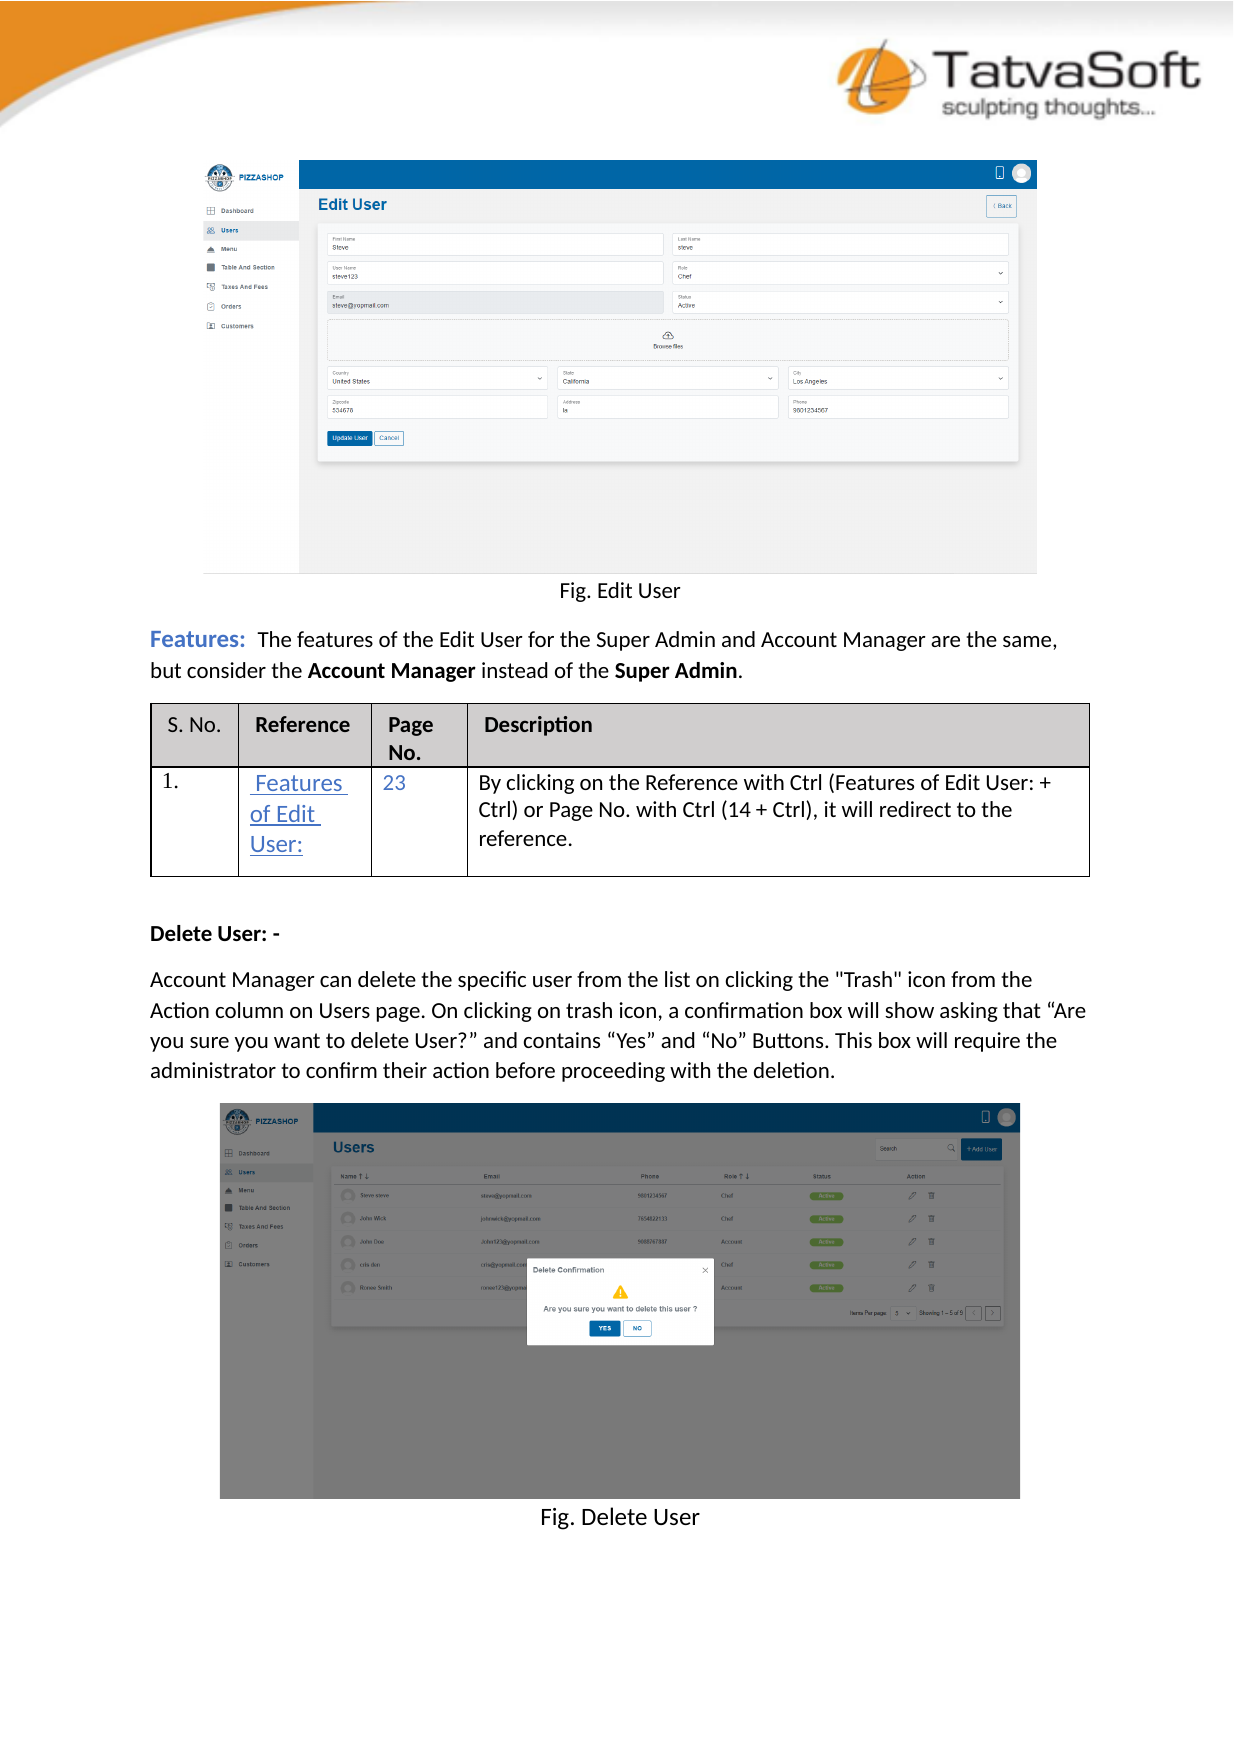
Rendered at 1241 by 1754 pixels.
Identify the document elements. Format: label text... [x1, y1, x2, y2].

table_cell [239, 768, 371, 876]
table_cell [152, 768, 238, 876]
text Features: The features of the Edit User for the Super Admin and Account Manager are the same, but consider the Account Manager instead of the Super Admin. [150, 623, 1090, 684]
picture [0, 1, 1234, 159]
text Account Manager can delete the specific user from the list on clicking the "Trash" icon from the Action column on Users page. On clicking on trash icon, a confirmation box will show asking that “Are you sure you want to delete User?” and contains “Yes” and “No” Buttons. This box will require the administrator to confirm their action before proceeding with the deletion. [150, 966, 1090, 1084]
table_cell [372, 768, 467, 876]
text Delete User: - [150, 919, 1090, 947]
text Fig. Delete User [150, 1501, 1090, 1531]
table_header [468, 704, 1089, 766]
text Fig. Edit User [150, 576, 1090, 604]
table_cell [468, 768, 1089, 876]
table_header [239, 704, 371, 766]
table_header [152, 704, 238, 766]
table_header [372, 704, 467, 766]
